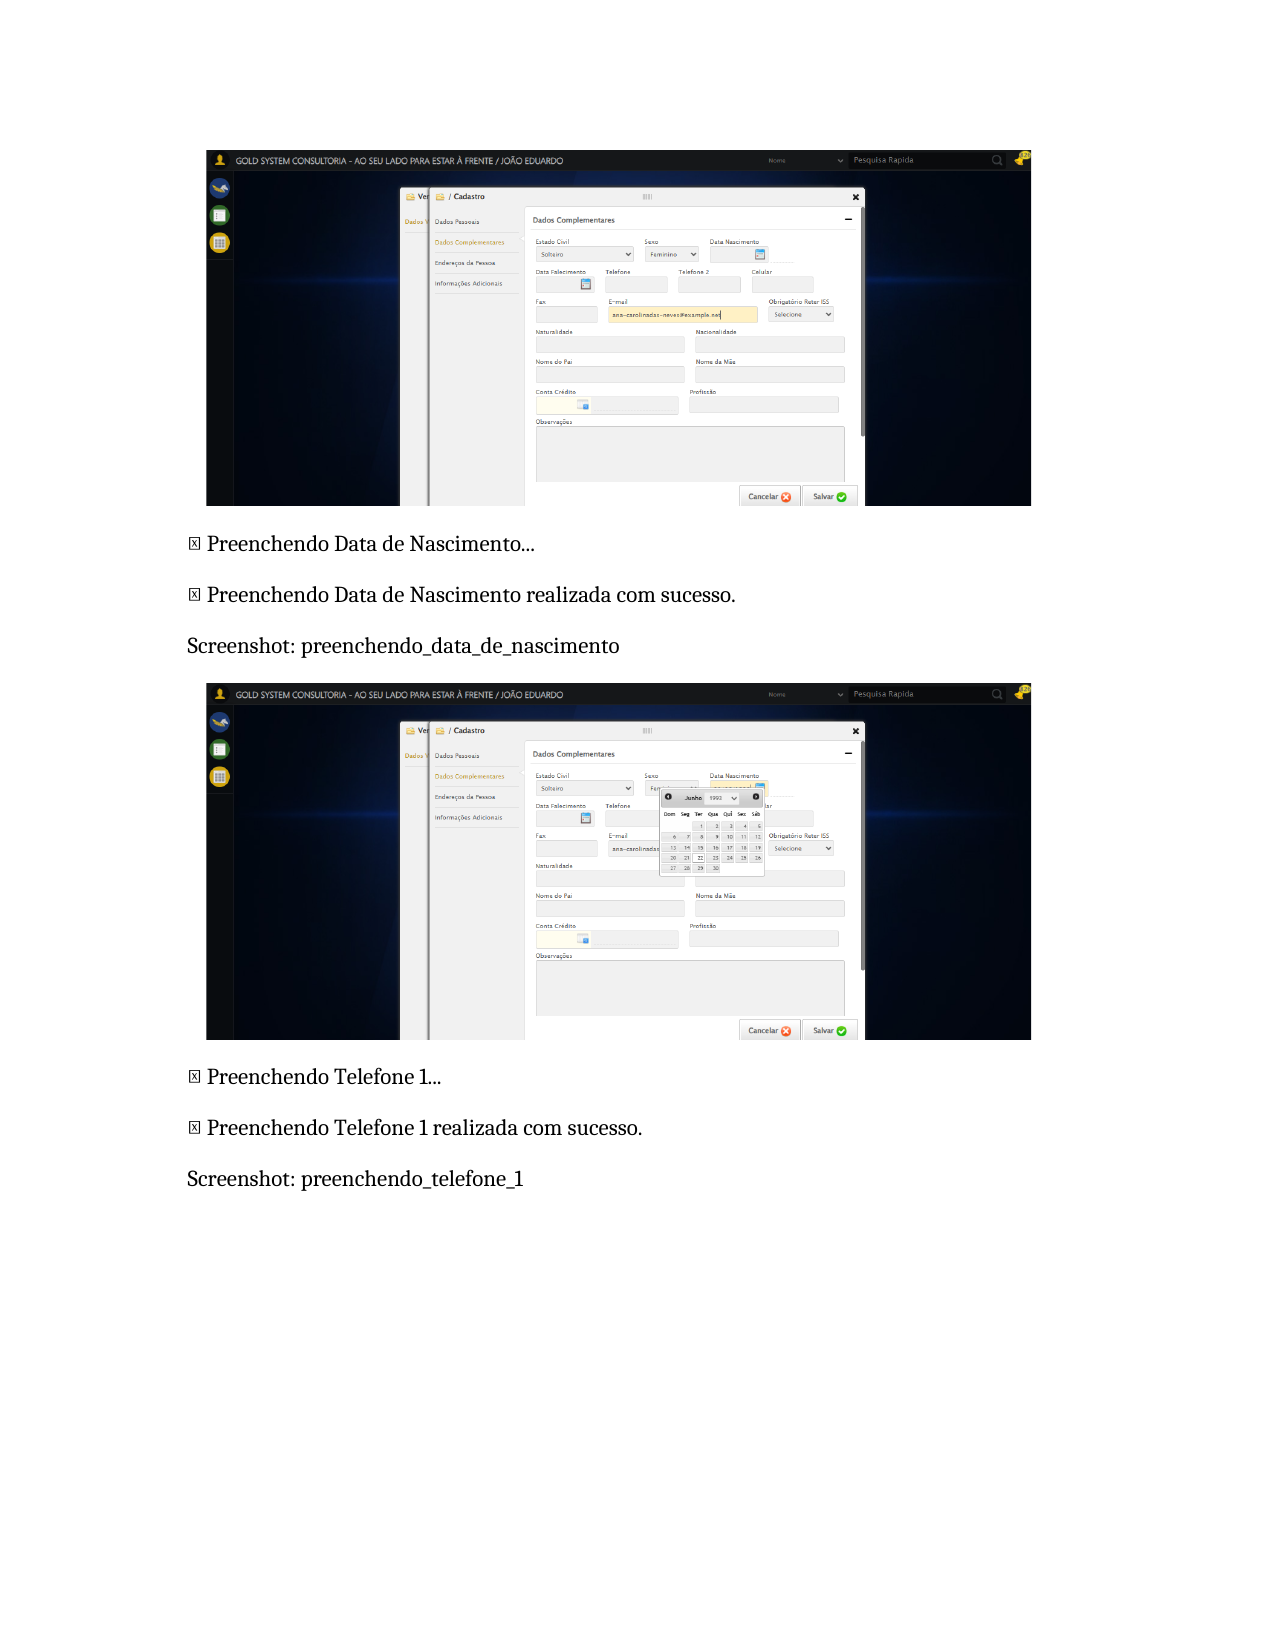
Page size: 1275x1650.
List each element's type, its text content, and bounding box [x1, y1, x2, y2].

text Screenshot: preenchendo_telefone_1 [187, 1166, 1087, 1192]
picture [206, 683, 1032, 1040]
text 🔄 Preenchendo Data de Nascimento... [187, 530, 1087, 557]
text Screenshot: preenchendo_data_de_nascimento [187, 632, 1087, 659]
text ✅ Preenchendo Telefone 1 realizada com sucesso. [187, 1115, 1087, 1141]
text ✅ Preenchendo Data de Nascimento realizada com sucesso. [187, 581, 1087, 608]
text 🔄 Preenchendo Telefone 1... [187, 1064, 1087, 1090]
picture [206, 150, 1032, 506]
